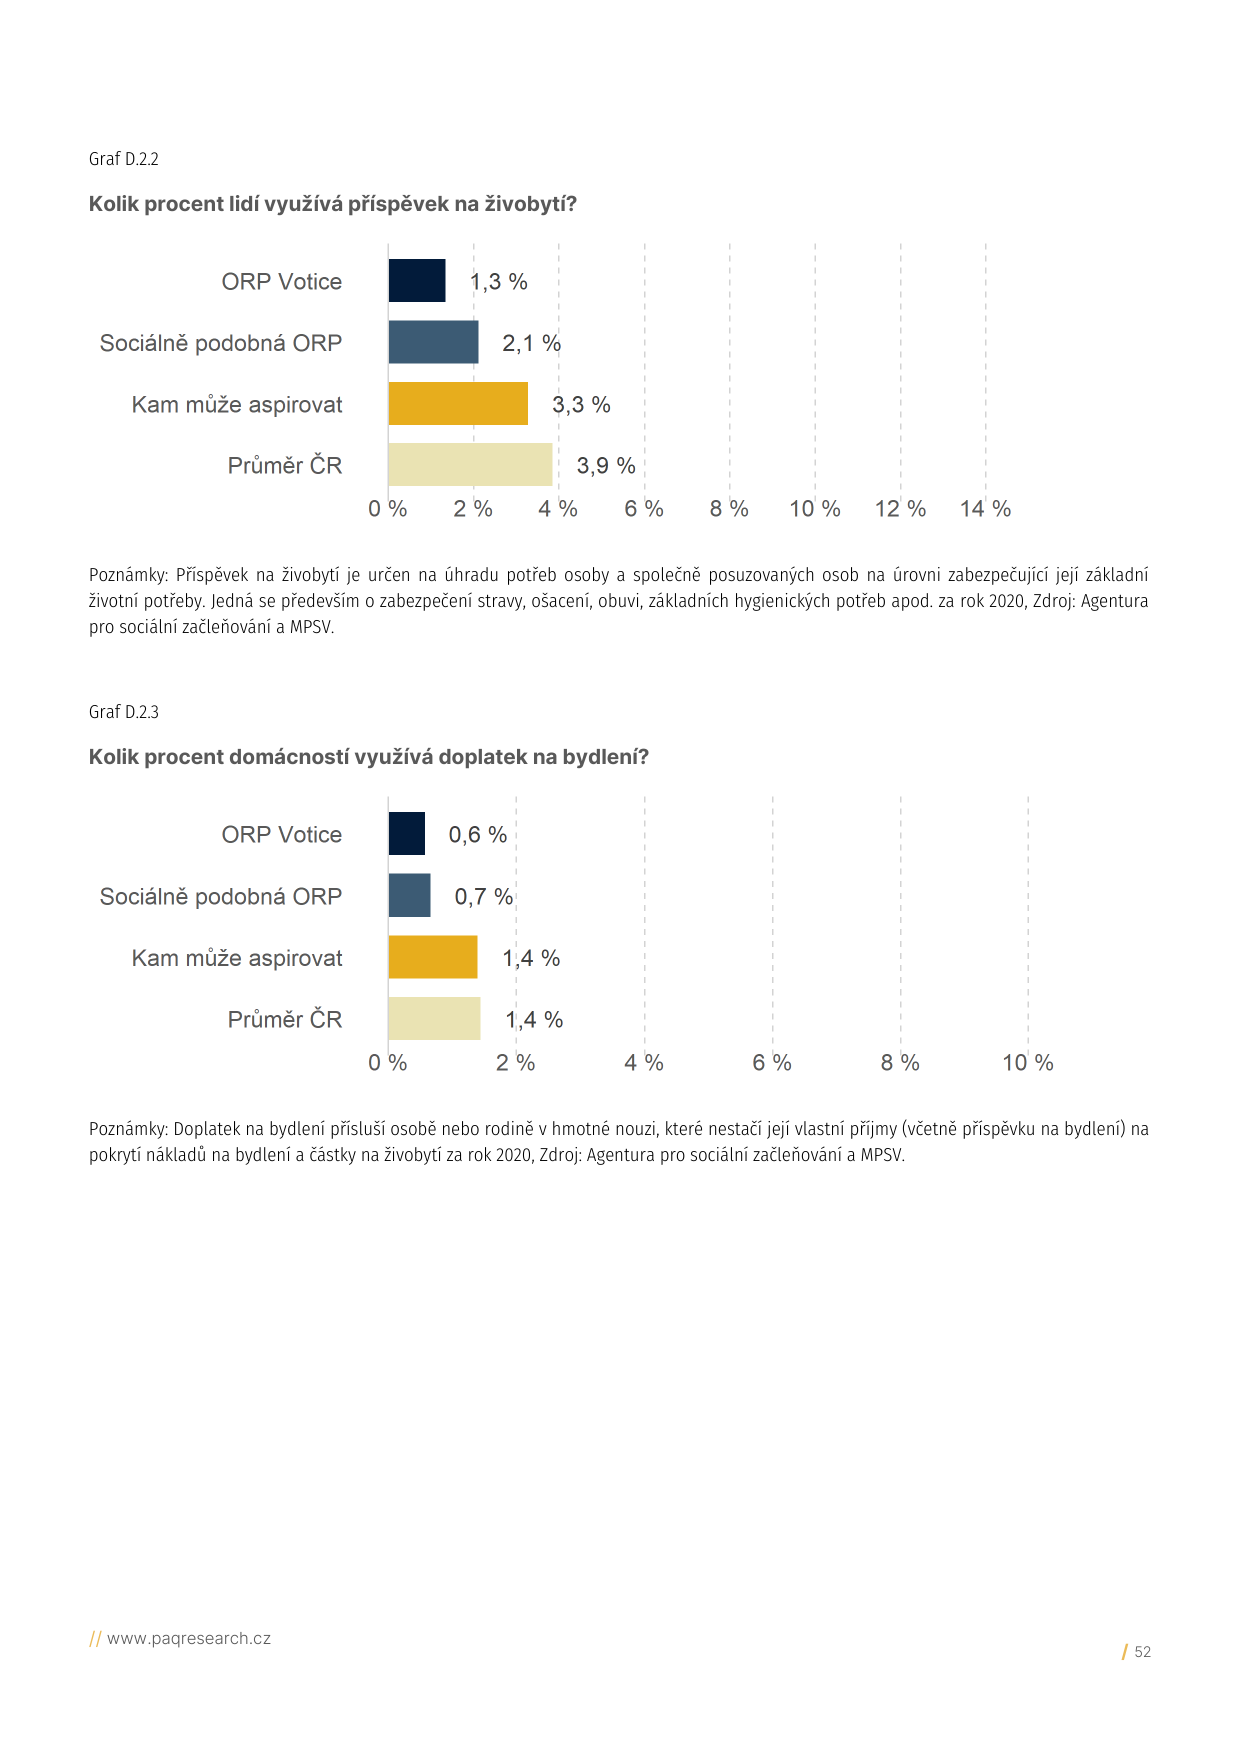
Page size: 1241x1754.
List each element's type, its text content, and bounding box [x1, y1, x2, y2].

text Kolik procent domácností využívá doplatek na bydlení? [89, 739, 1152, 770]
text Graf D.2.3 [89, 701, 1152, 724]
picture [88, 769, 1139, 1102]
picture [88, 216, 1139, 548]
text Poznámky: Příspěvek na živobytí je určen na úhradu potřeb osoby a společně posuzovaných osob na úrovni zabezpečující její základní životní potřeby. Jedná se především o zabezpečení stravy, ošacení, obuvi, základních hygienických potřeb apod. za rok 2020, Zdroj: Agentura pro sociální začleňování a MPSV. [89, 564, 1152, 638]
text Kolik procent lidí využívá příspěvek na živobytí? [89, 186, 1152, 216]
text Poznámky: Doplatek na bydlení přísluší osobě nebo rodině v hmotné nouzi, které nestačí její vlastní příjmy (včetně příspěvku na bydlení) na pokrytí nákladů na bydlení a částky na živobytí za rok 2020, Zdroj: Agentura pro sociální začleňování a MPSV. [89, 1118, 1152, 1166]
text Graf D.2.2 [89, 148, 1152, 170]
